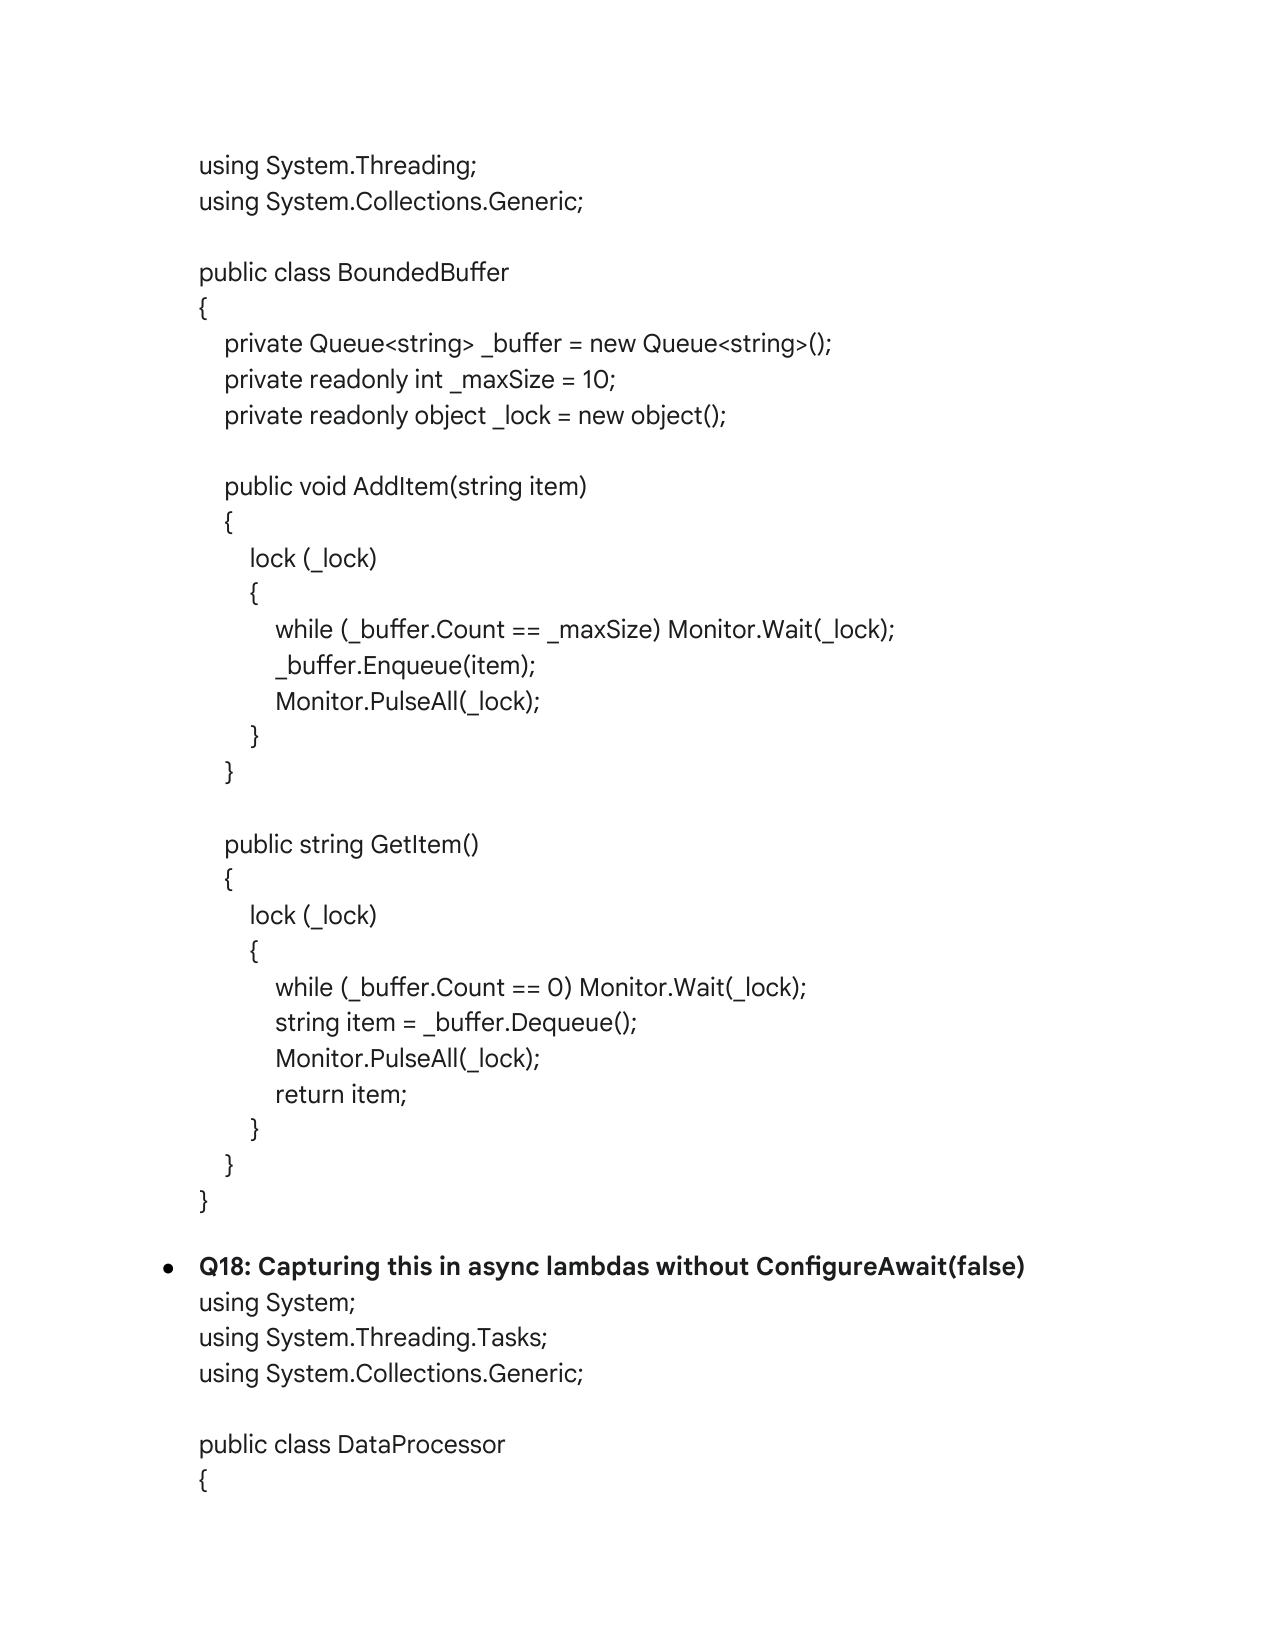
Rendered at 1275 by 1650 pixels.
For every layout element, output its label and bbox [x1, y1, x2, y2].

list [161, 1251, 1125, 1497]
list [161, 150, 1125, 1247]
